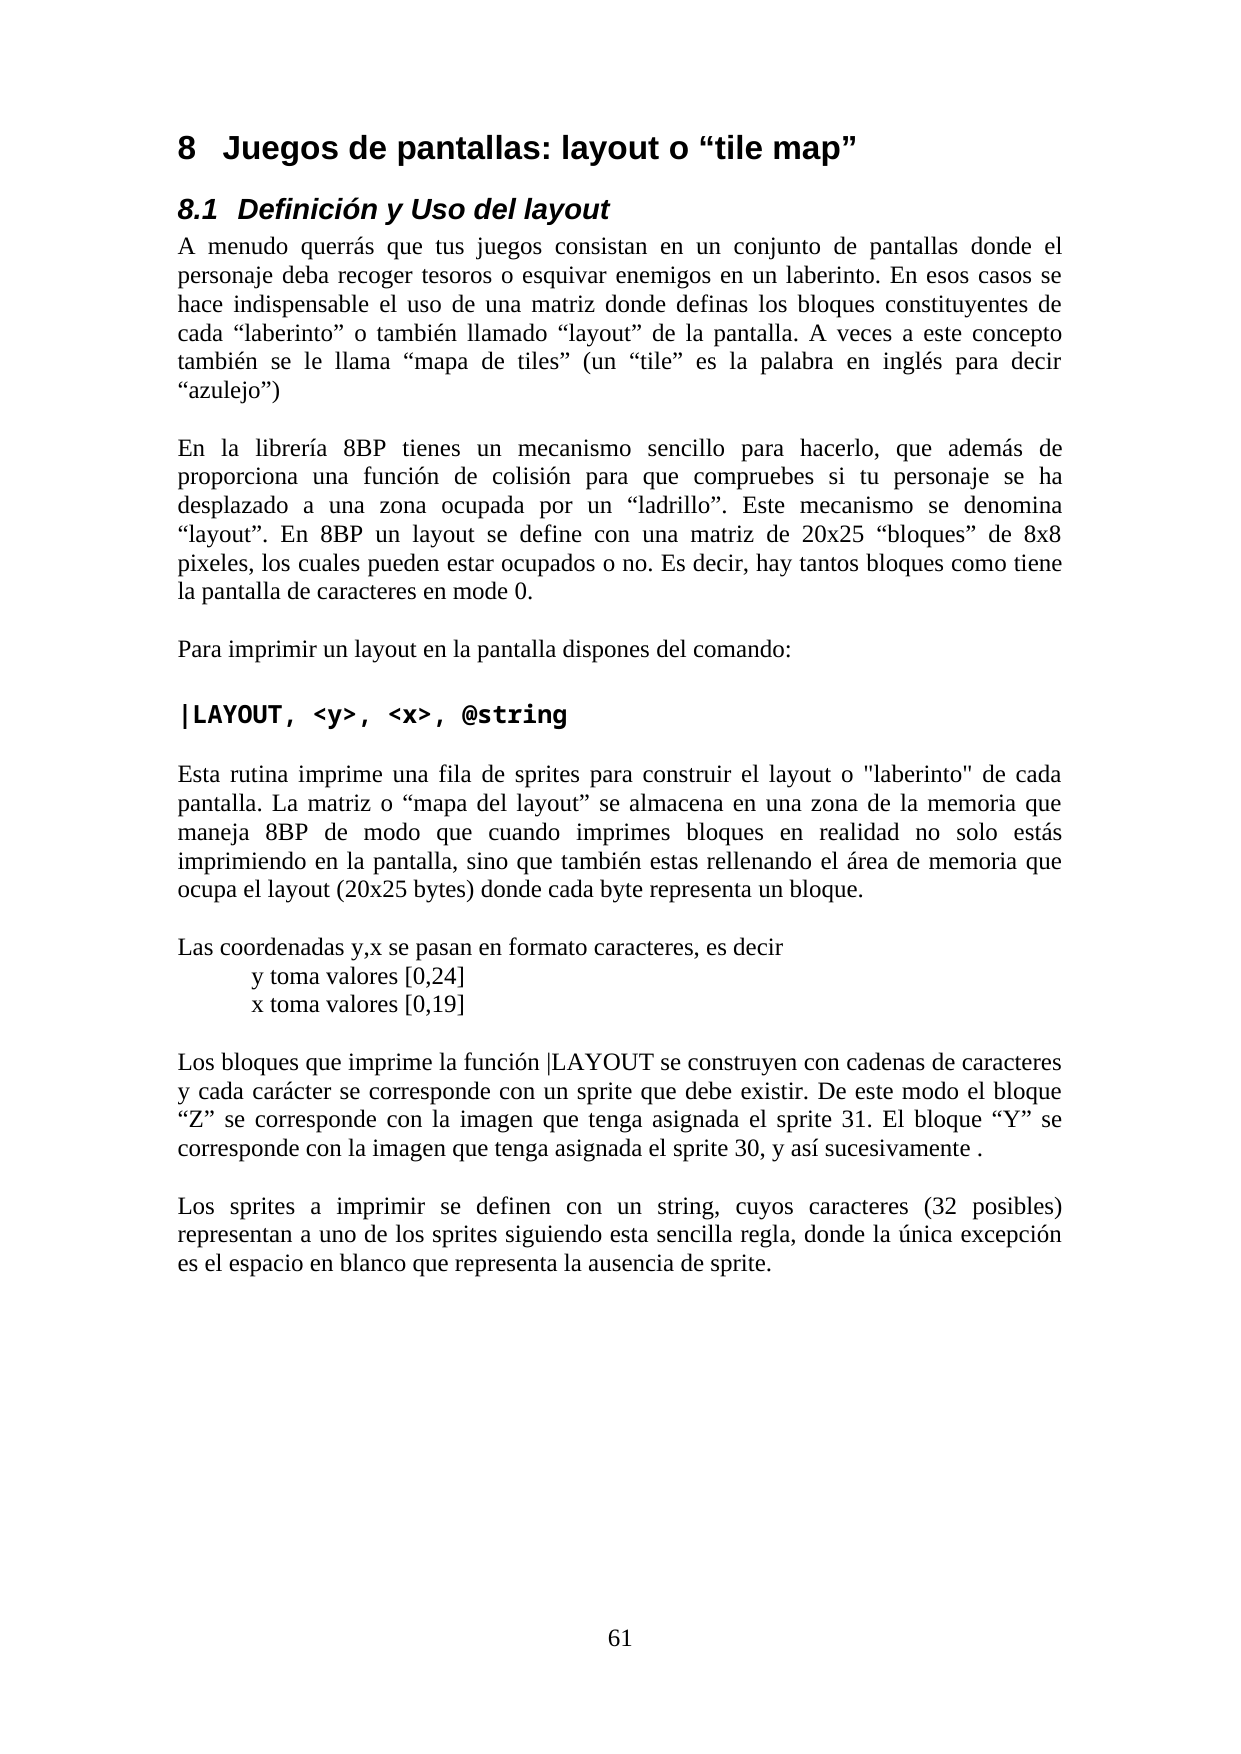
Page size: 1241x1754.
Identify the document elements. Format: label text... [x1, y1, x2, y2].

text |LAYOUT, <y>, <x>, @string [177, 697, 1063, 731]
text Las coordenadas y,x se pasan en formato caracteres, es decir [177, 932, 1063, 961]
text Los sprites a imprimir se definen con un string, cuyos caracteres (32 posibles) representan a uno de los sprites siguiendo esta sencilla regla, donde la única excepción es el espacio en blanco que representa la ausencia de sprite. [177, 1191, 1063, 1277]
text Los bloques que imprime la función |LAYOUT se construyen con cadenas de caracteres y cada carácter se corresponde con un sprite que debe existir. De este modo el bloque “Z” se corresponde con la imagen que tenga asignada el sprite 31. El bloque “Y” se corresponde con la imagen que tenga asignada el sprite 30, y así sucesivamente . [177, 1047, 1063, 1162]
text Para imprimir un layout en la pantalla dispones del comando: [177, 634, 1063, 663]
subtitle Juegos de pantallas: layout o “tile map” [177, 128, 1063, 167]
text Esta rutina imprime una fila de sprites para construir el layout o "laberinto" de cada pantalla. La matriz o “mapa del layout” se almacena en una zona de la memoria que maneja 8BP de modo que cuando imprimes bloques en realidad no solo estás imprimiendo en la pantalla, sino que también estas rellenando el área de memoria que ocupa el layout (20x25 bytes) donde cada byte representa un bloque. [177, 759, 1063, 903]
text x toma valores [0,19] [177, 989, 1063, 1018]
text y toma valores [0,24] [177, 961, 1063, 989]
text A menudo querrás que tus juegos consistan en un conjunto de pantallas donde el personaje deba recoger tesoros o esquivar enemigos en un laberinto. En esos casos se hace indispensable el uso de una matriz donde definas los bloques constituyentes de cada “laberinto” o también llamado “layout” de la pantalla. A veces a este concepto también se le llama “mapa de tiles” (un “tile” es la palabra en inglés para decir “azulejo”) [177, 231, 1063, 404]
subtitle Definición y Uso del layout [177, 192, 1063, 225]
text En la librería 8BP tienes un mecanismo sencillo para hacerlo, que además de proporciona una función de colisión para que compruebes si tu personaje se ha desplazado a una zona ocupada por un “ladrillo”. Este mecanismo se denomina “layout”. En 8BP un layout se define con una matriz de 20x25 “bloques” de 8x8 pixeles, los cuales pueden estar ocupados o no. Es decir, hay tantos bloques como tiene la pantalla de caracteres en mode 0. [177, 433, 1063, 605]
